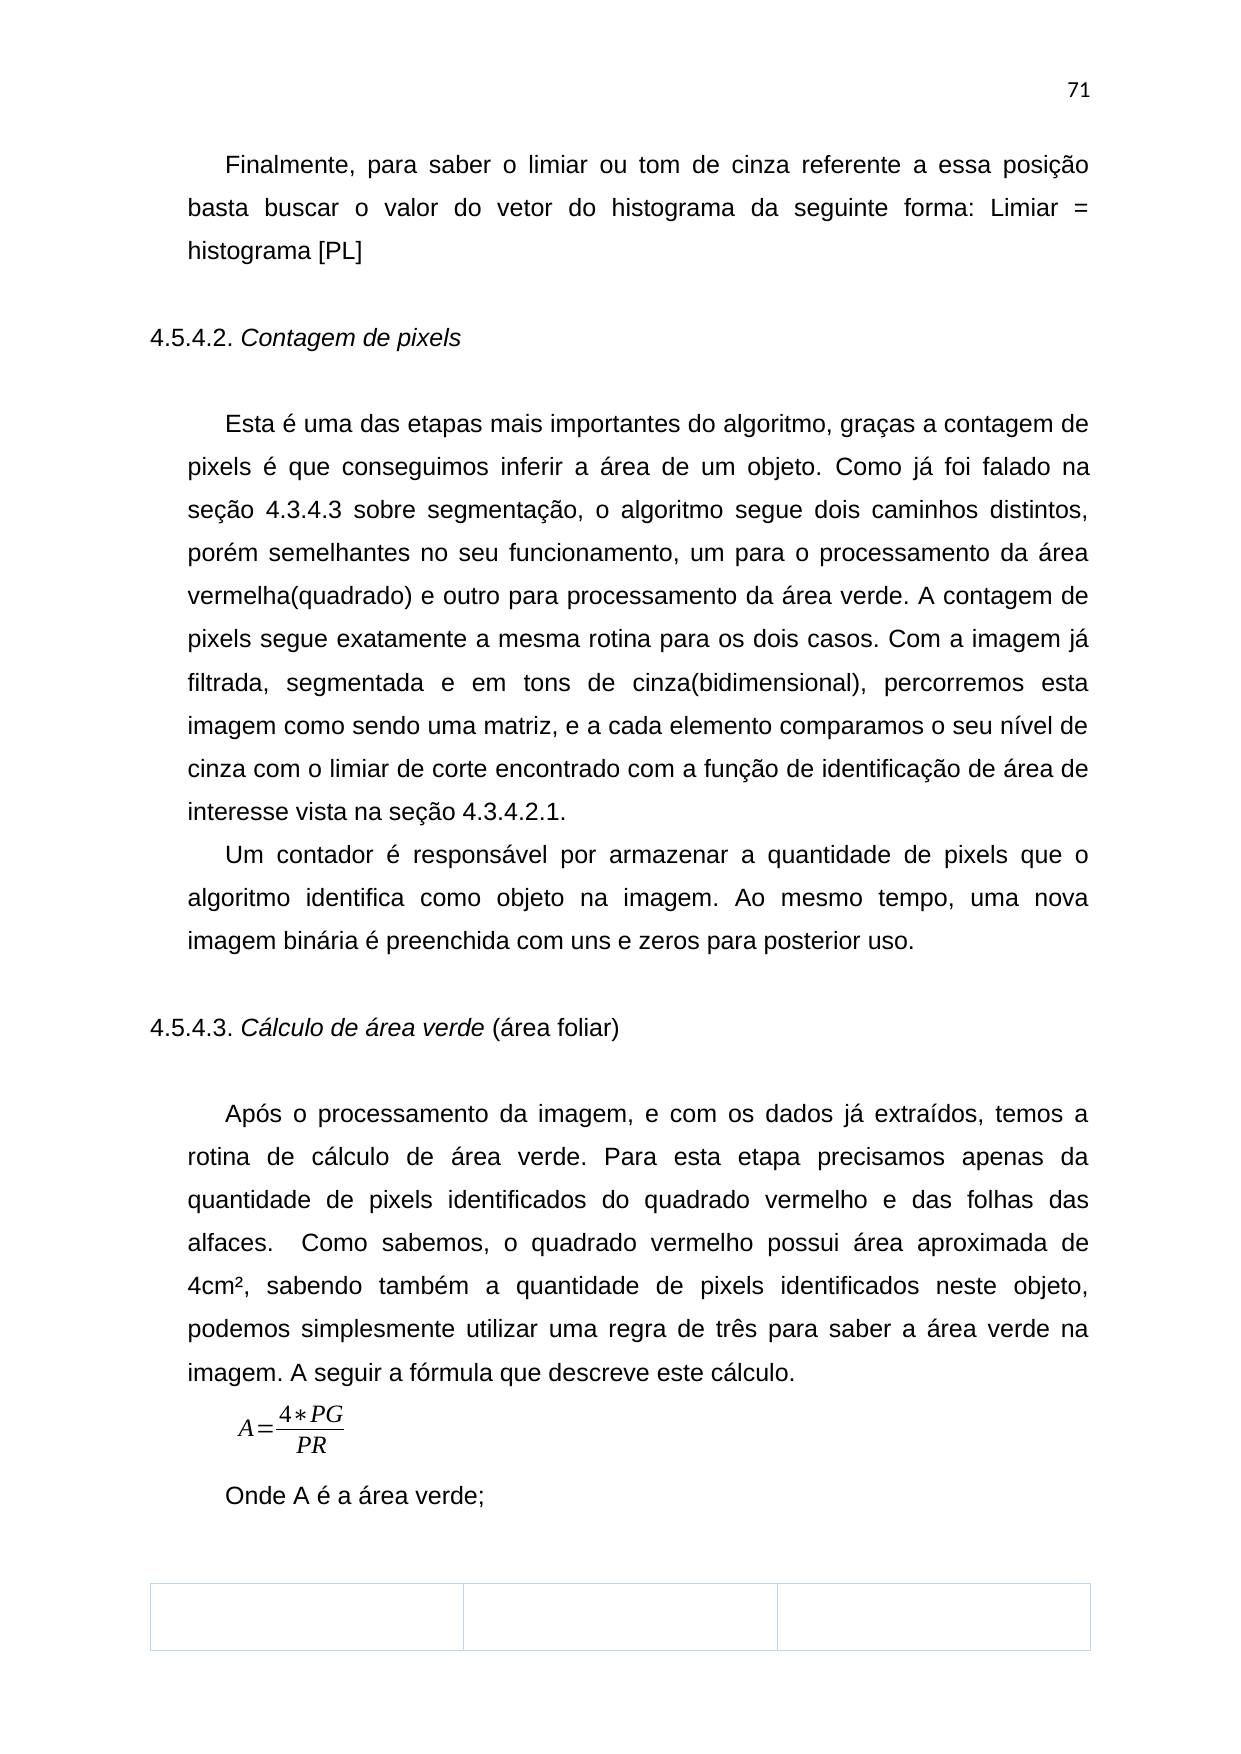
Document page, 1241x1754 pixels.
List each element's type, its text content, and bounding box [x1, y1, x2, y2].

text Um contador é responsável por armazenar a quantidade de pixels que o algoritmo identifica como objeto na imagem. Ao mesmo tempo, uma nova imagem binária é preenchida com uns e zeros para posterior uso. [150, 840, 1090, 955]
text Finalmente, para saber o limiar ou tom de cinza referente a essa posição basta buscar o valor do vetor do histograma da seguinte forma: Limiar = histograma [PL] [187, 150, 1090, 265]
text 4.5.4.3. Cálculo de área verde (área foliar) [150, 1012, 1090, 1041]
text Após o processamento da imagem, e com os dados já extraídos, temos a rotina de cálculo de área verde. Para esta etapa precisamos apenas da quantidade de pixels identificados do quadrado vermelho e das folhas das alfaces. Como sabemos, o quadrado vermelho possui área aproximada de 4cm², sabendo também a quantidade de pixels identificados neste objeto, podemos simplesmente utilizar uma regra de três para saber a área verde na imagem. A seguir a fórmula que descreve este cálculo. [150, 1099, 1090, 1386]
text Esta é uma das etapas mais importantes do algoritmo, graças a contagem de pixels é que conseguimos inferir a área de um objeto. Como já foi falado na seção 4.3.4.3 sobre segmentação, o algoritmo segue dois caminhos distintos, porém semelhantes no seu funcionamento, um para o processamento da área vermelha(quadrado) e outro para processamento da área verde. A contagem de pixels segue exatamente a mesma rotina para os dois casos. Com a imagem já filtrada, segmentada e em tons de cinza(bidimensional), percorremos esta imagem como sendo uma matriz, e a cada elemento comparamos o seu nível de cinza com o limiar de corte encontrado com a função de identificação de área de interesse vista na seção 4.3.4.2.1. [150, 409, 1090, 826]
text Onde A é a área verde; [150, 1481, 1090, 1510]
text 4.5.4.2. Contagem de pixels [150, 322, 1090, 351]
